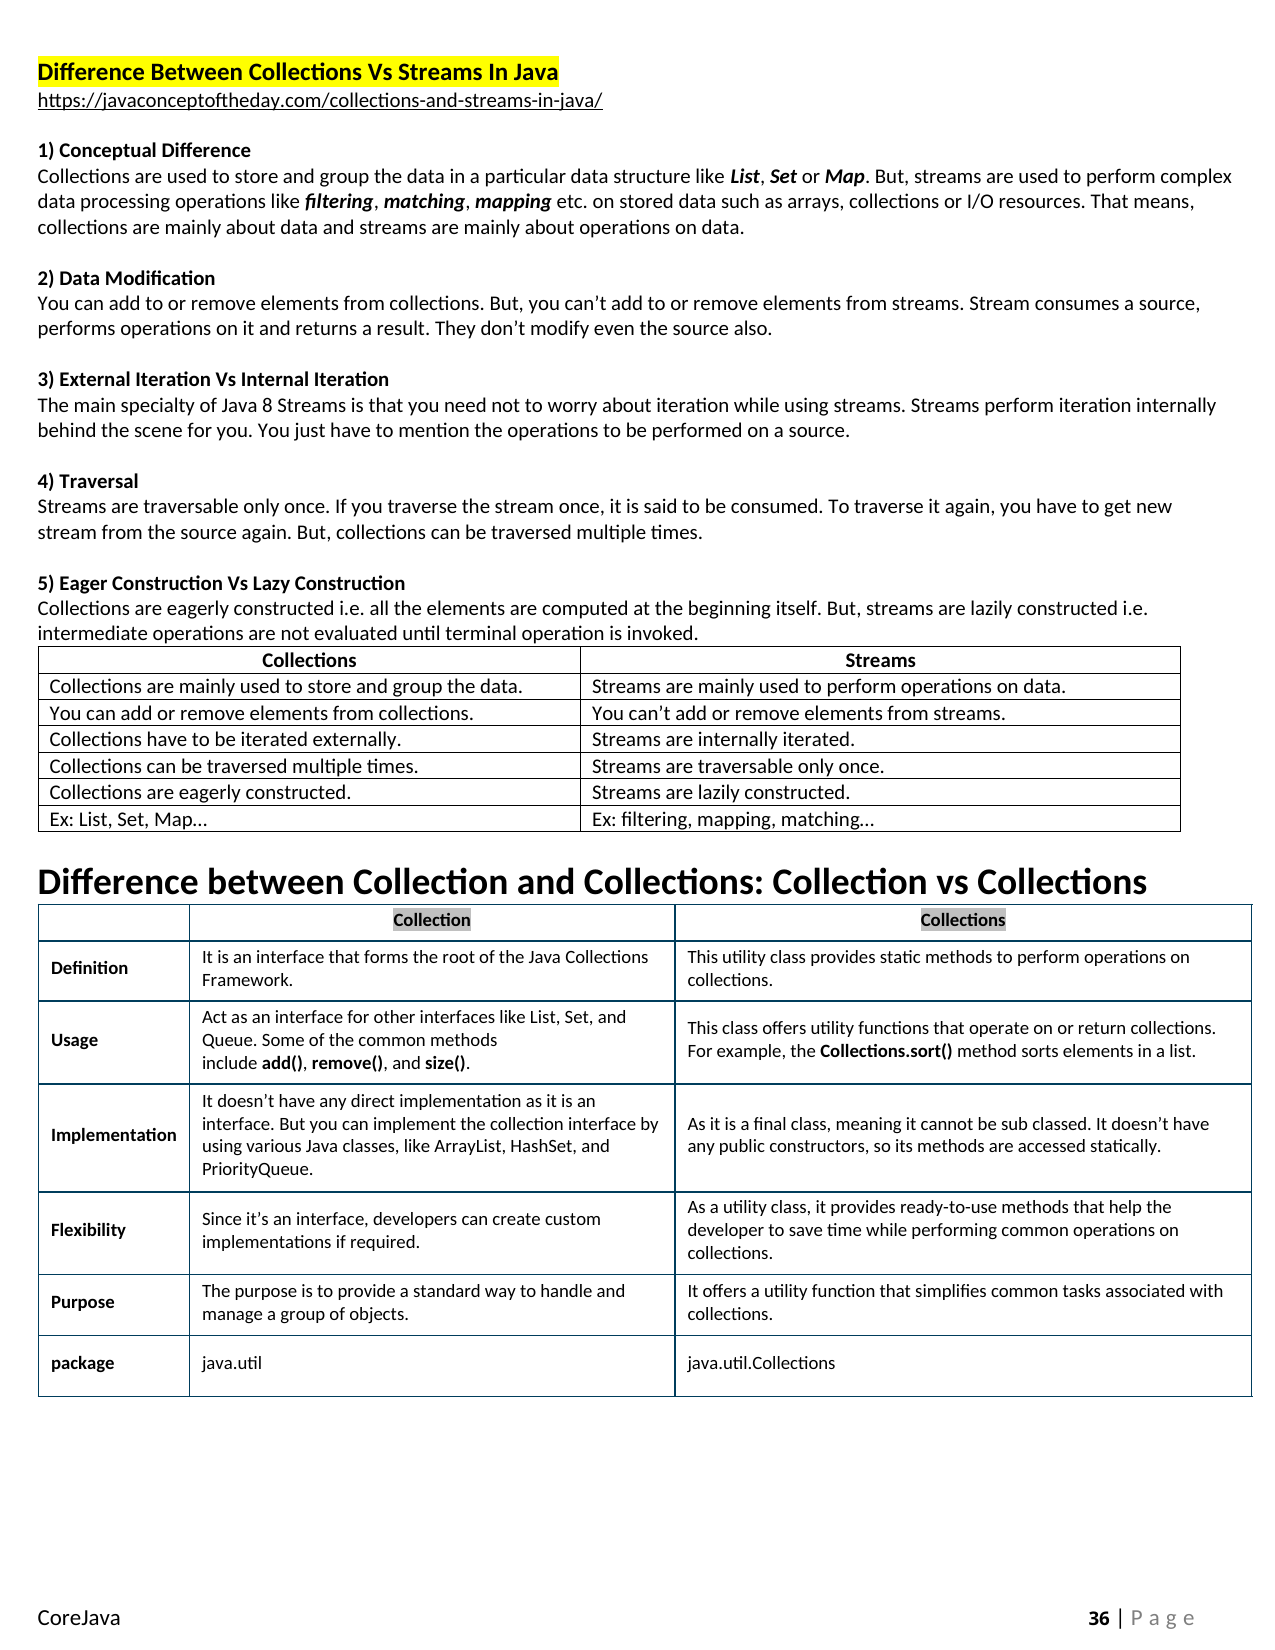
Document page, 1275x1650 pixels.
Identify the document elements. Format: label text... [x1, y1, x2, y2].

table_cell Definition [39, 942, 189, 1000]
table_cell Purpose [39, 1275, 189, 1335]
table_cell Since it’s an interface, developers can create custom implementations if required. [190, 1193, 674, 1274]
table_cell Streams are mainly used to perform operations on data. [581, 674, 1180, 699]
table_cell As a utility class, it provides ready-to-use methods that help the developer to save time while performing common operations on collections. [676, 1193, 1251, 1274]
table_cell Collections are mainly used to store and group the data. [39, 674, 580, 699]
table_cell It offers a utility function that simplifies common tasks associated with collections. [676, 1275, 1251, 1335]
table_cell It doesn’t have any direct implementation as it is an interface. But you can implement the collection interface by using various Java classes, like ArrayList, HashSet, and PriorityQueue. [190, 1085, 674, 1191]
table_cell Collections can be traversed multiple times. [39, 753, 580, 778]
table_cell java.util [190, 1336, 674, 1396]
table_cell This utility class provides static methods to perform operations on collections. [676, 942, 1251, 1000]
table_header [39, 905, 189, 940]
table_cell Usage [39, 1002, 189, 1083]
table_cell It is an interface that forms the root of the Java Collections Framework. [190, 942, 674, 1000]
table_header Collections [39, 647, 580, 672]
table_header Collections [676, 905, 1251, 940]
table_cell java.util.Collections [676, 1336, 1251, 1396]
table_cell Ex: List, Set, Map… [39, 806, 580, 831]
table_cell Ex: filtering, mapping, matching… [581, 806, 1180, 831]
table_cell Streams are internally iterated. [581, 726, 1180, 752]
table_cell Flexibility [39, 1193, 189, 1274]
table_cell The purpose is to provide a standard way to handle and manage a group of objects. [190, 1275, 674, 1335]
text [37, 56, 1237, 646]
table_cell Act as an interface for other interfaces like List, Set, and Queue. Some of the common methods include add(), remove(), and size(). [190, 1002, 674, 1083]
table_cell package [39, 1336, 189, 1396]
text Difference between Collection and Collections: Collection vs Collections [37, 832, 1237, 903]
table_cell Streams are lazily constructed. [581, 779, 1180, 805]
table_cell Streams are traversable only once. [581, 753, 1180, 778]
table_cell As it is a final class, meaning it cannot be sub classed. It doesn’t have any public constructors, so its methods are accessed statically. [676, 1085, 1251, 1191]
table_cell This class offers utility functions that operate on or return collections. For example, the Collections.sort() method sorts elements in a list. [676, 1002, 1251, 1083]
table_cell You can’t add or remove elements from streams. [581, 700, 1180, 725]
table_header Collection [190, 905, 674, 940]
table_cell Collections are eagerly constructed. [39, 779, 580, 805]
table_cell Collections have to be iterated externally. [39, 726, 580, 752]
table_cell You can add or remove elements from collections. [39, 700, 580, 725]
table_cell Implementation [39, 1085, 189, 1191]
table_header Streams [581, 647, 1180, 672]
